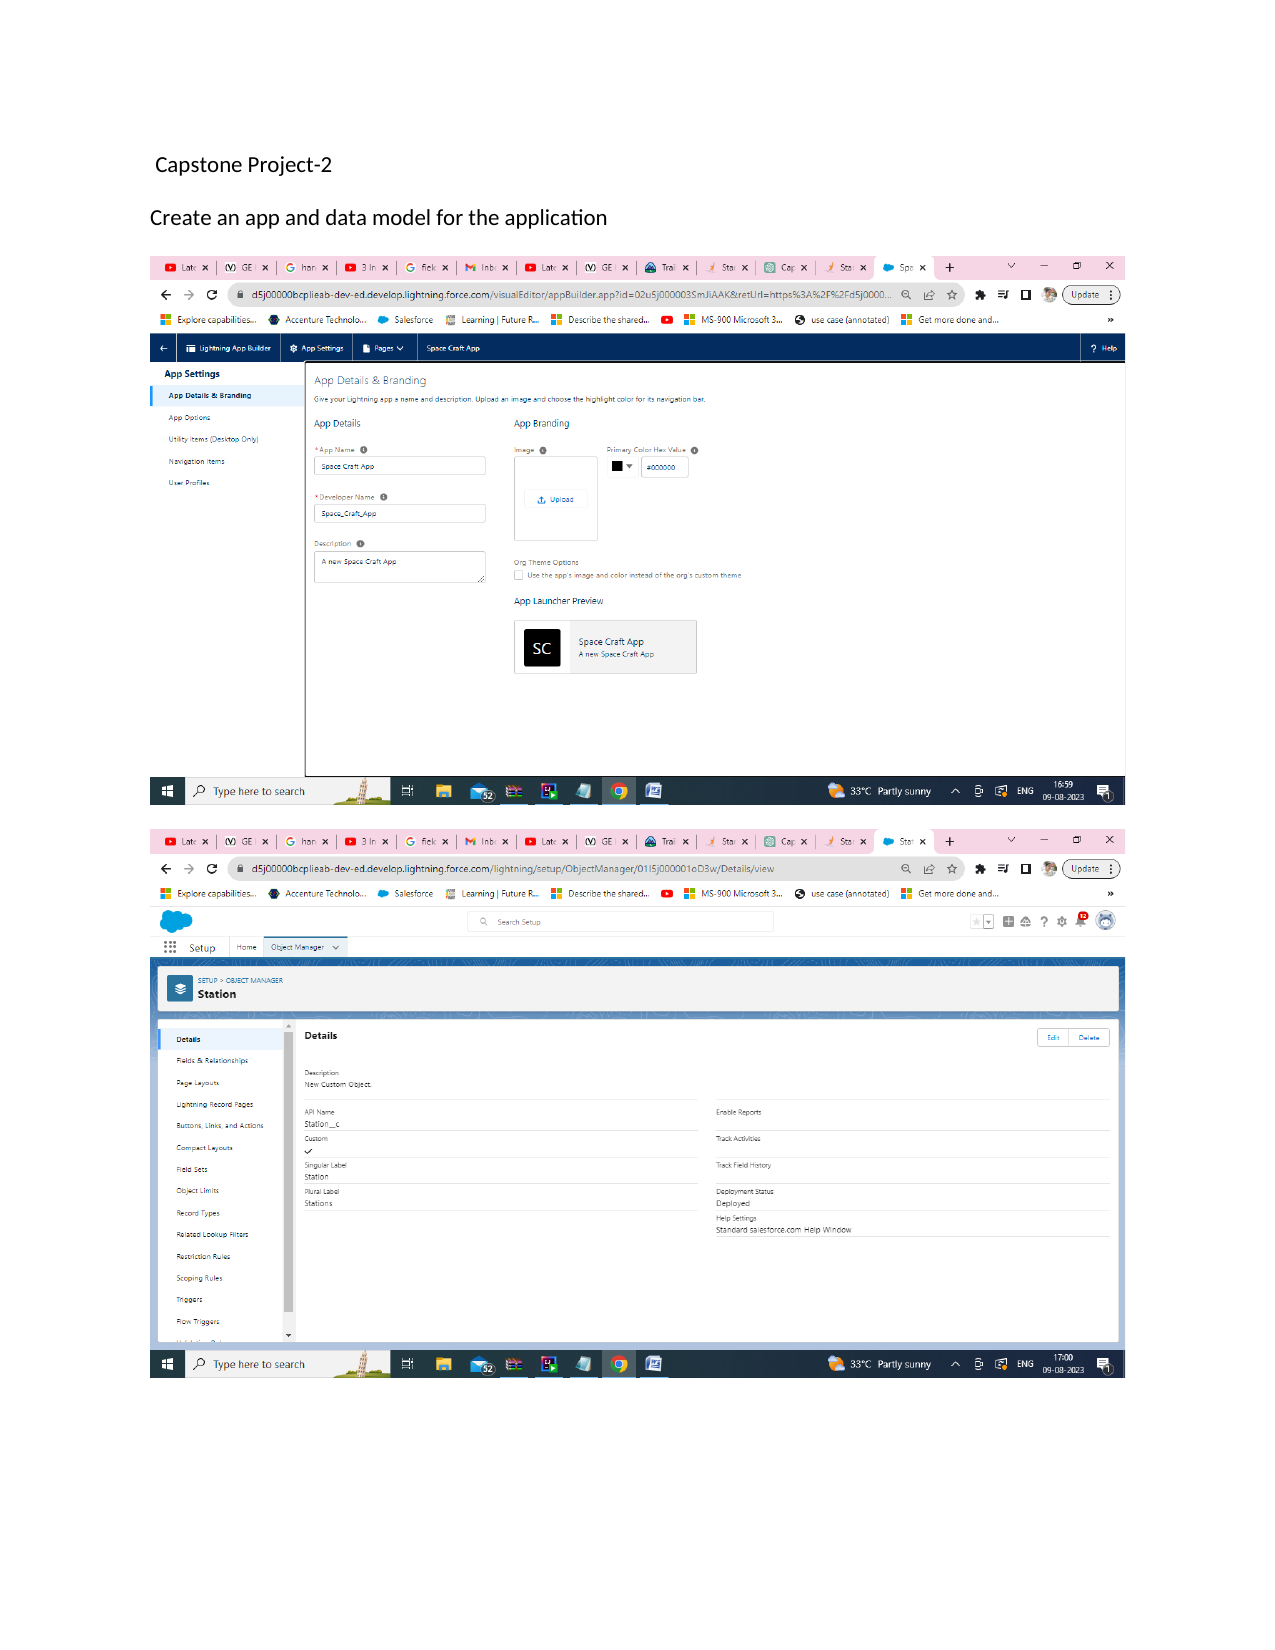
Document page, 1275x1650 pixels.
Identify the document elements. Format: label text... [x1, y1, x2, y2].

text Capstone Project-2 [150, 150, 1125, 178]
picture [150, 256, 1125, 805]
picture [150, 829, 1125, 1378]
text Create an app and data model for the application [150, 203, 1125, 231]
